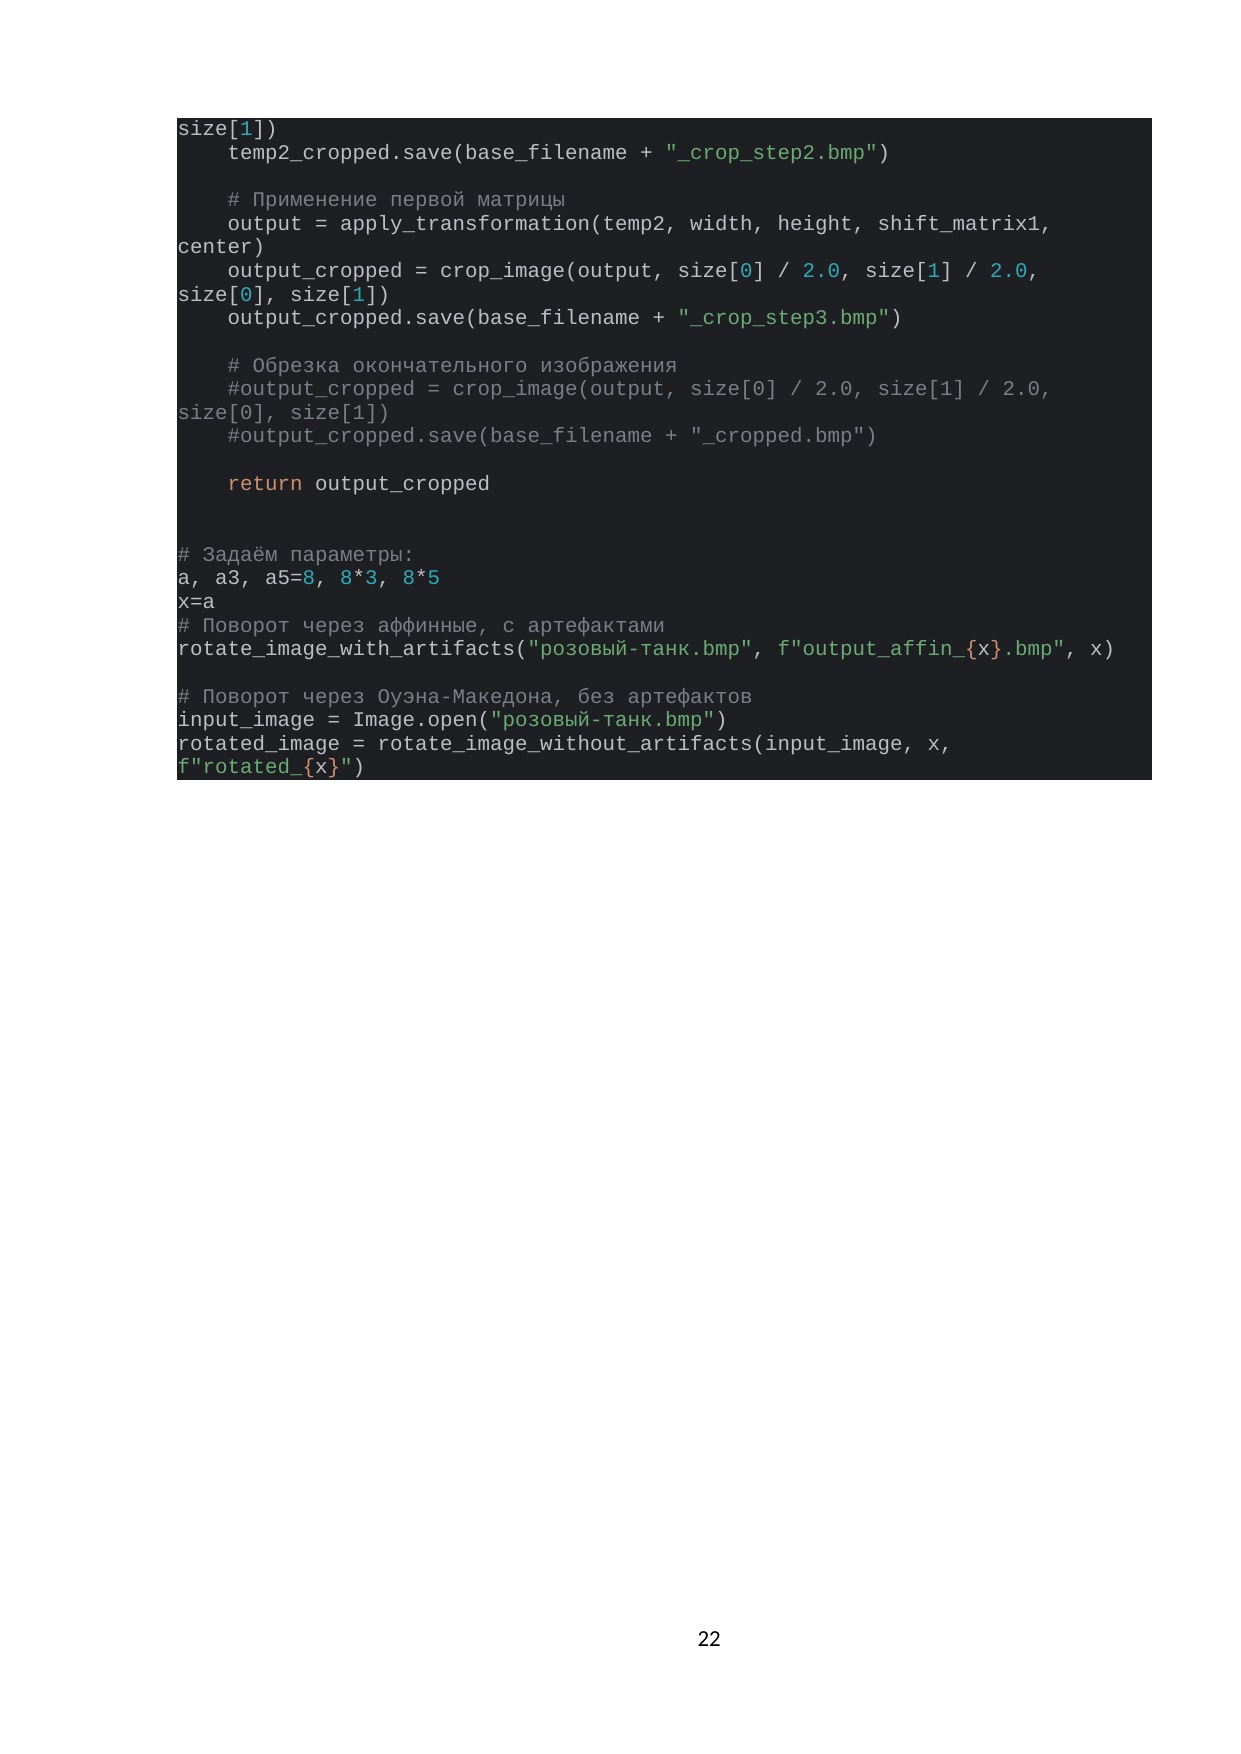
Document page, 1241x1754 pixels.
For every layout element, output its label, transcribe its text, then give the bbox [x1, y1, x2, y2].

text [177, 118, 1152, 638]
text rotate_image_with_artifacts("розовый-танк.bmp", f"output_affin_{x}.bmp", x) [177, 638, 1152, 662]
text # Поворот через Оуэна-Македона, без артефактов input_image = Image.open("розовый-танк.bmp") rotated_image = rotate_image_without_artifacts(input_image, x, f"rotated_{x}") [177, 662, 1152, 780]
